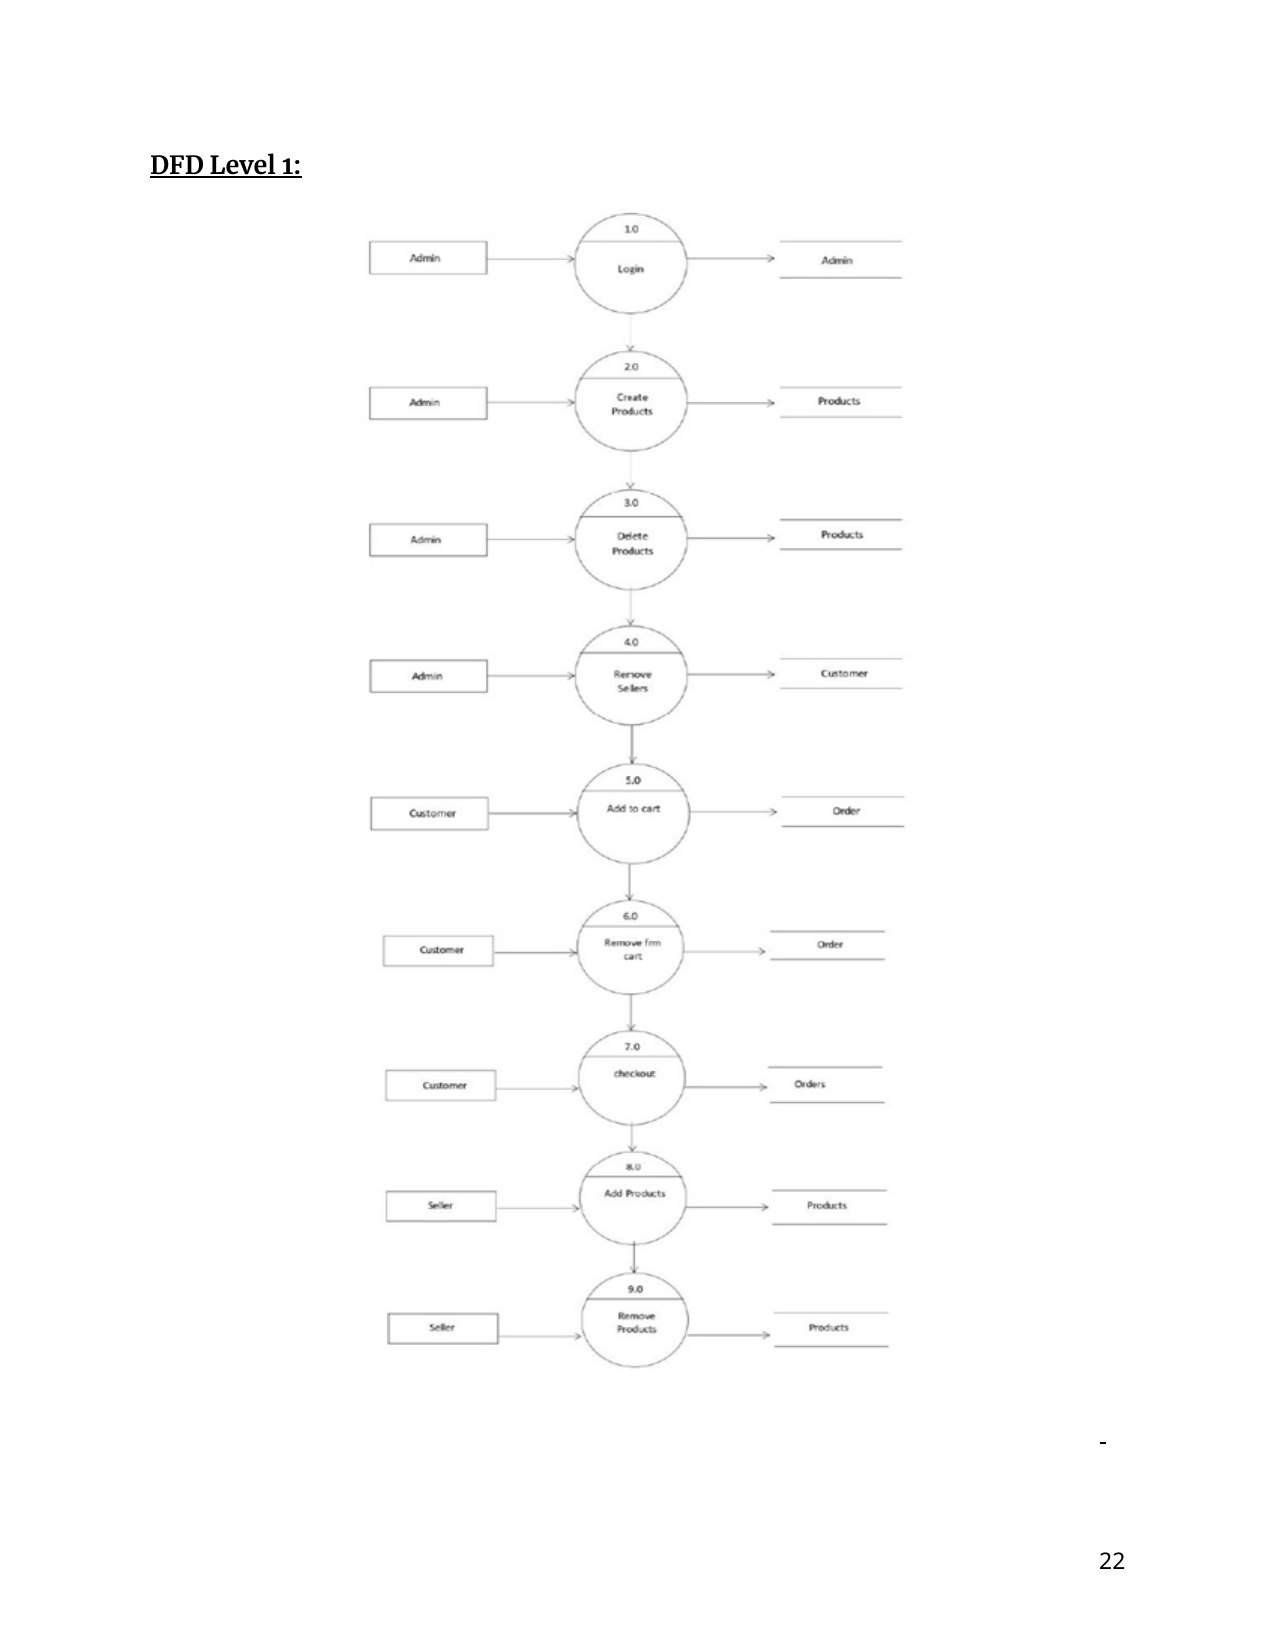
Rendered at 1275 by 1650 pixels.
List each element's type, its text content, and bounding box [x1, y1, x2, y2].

picture [150, 181, 1100, 1440]
